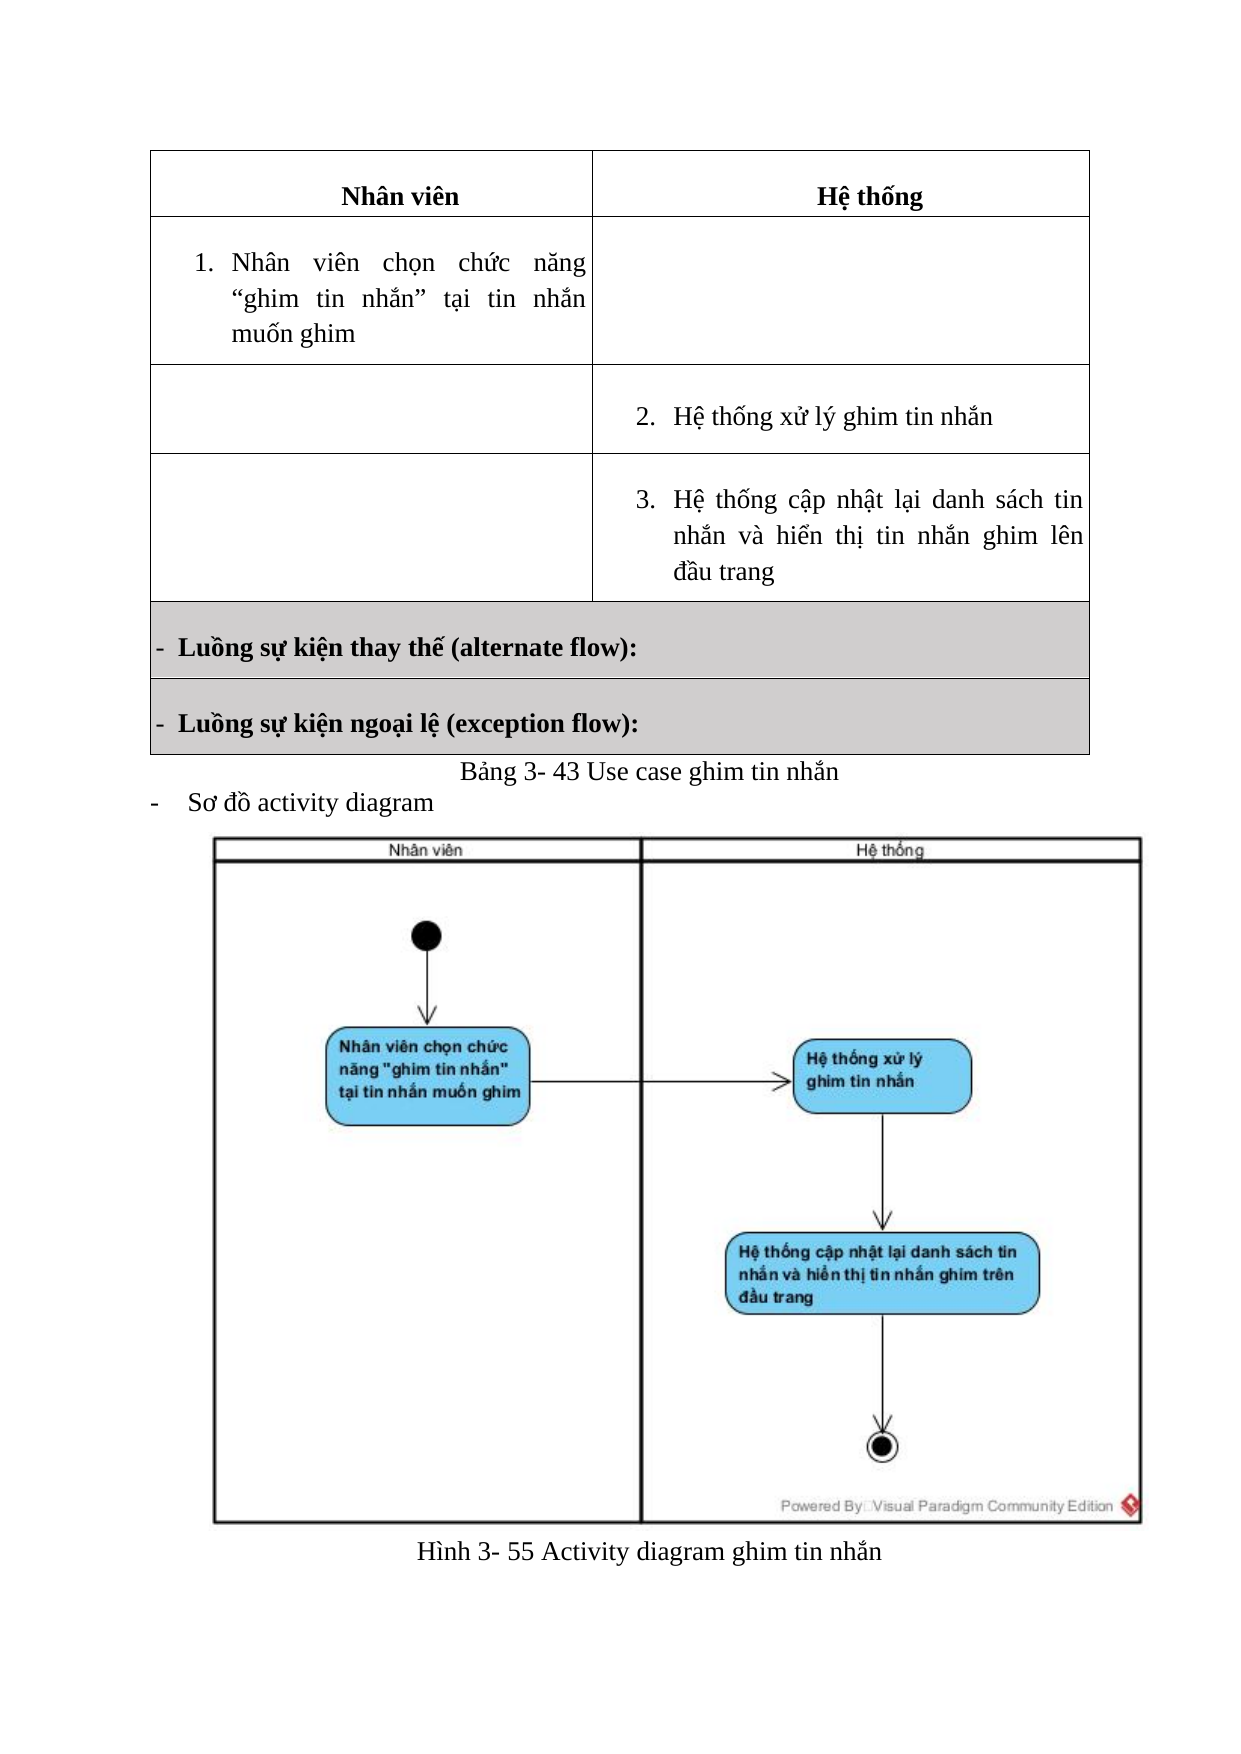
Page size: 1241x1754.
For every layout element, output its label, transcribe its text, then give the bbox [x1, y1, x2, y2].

table_cell Hệ thống xử lý ghim tin nhắn [593, 365, 1089, 453]
table_cell Luồng sự kiện ngoại lệ (exception flow): [151, 679, 1089, 754]
table_cell Hệ thống cập nhật lại danh sách tin nhắn và hiển thị tin nhắn ghim lên đầu trang [593, 454, 1089, 601]
table_cell [151, 454, 592, 601]
table_cell [593, 217, 1089, 364]
list Sơ đồ activity diagram [150, 786, 1090, 817]
table_cell [151, 365, 592, 453]
table_cell Nhân viên [151, 151, 592, 216]
picture [208, 832, 1149, 1531]
table_cell Hệ thống [593, 151, 1089, 216]
table_cell Luồng sự kiện thay thế (alternate flow): [151, 602, 1089, 677]
table_cell Nhân viên chọn chức năng “ghim tin nhắn” tại tin nhắn muốn ghim [151, 217, 592, 364]
